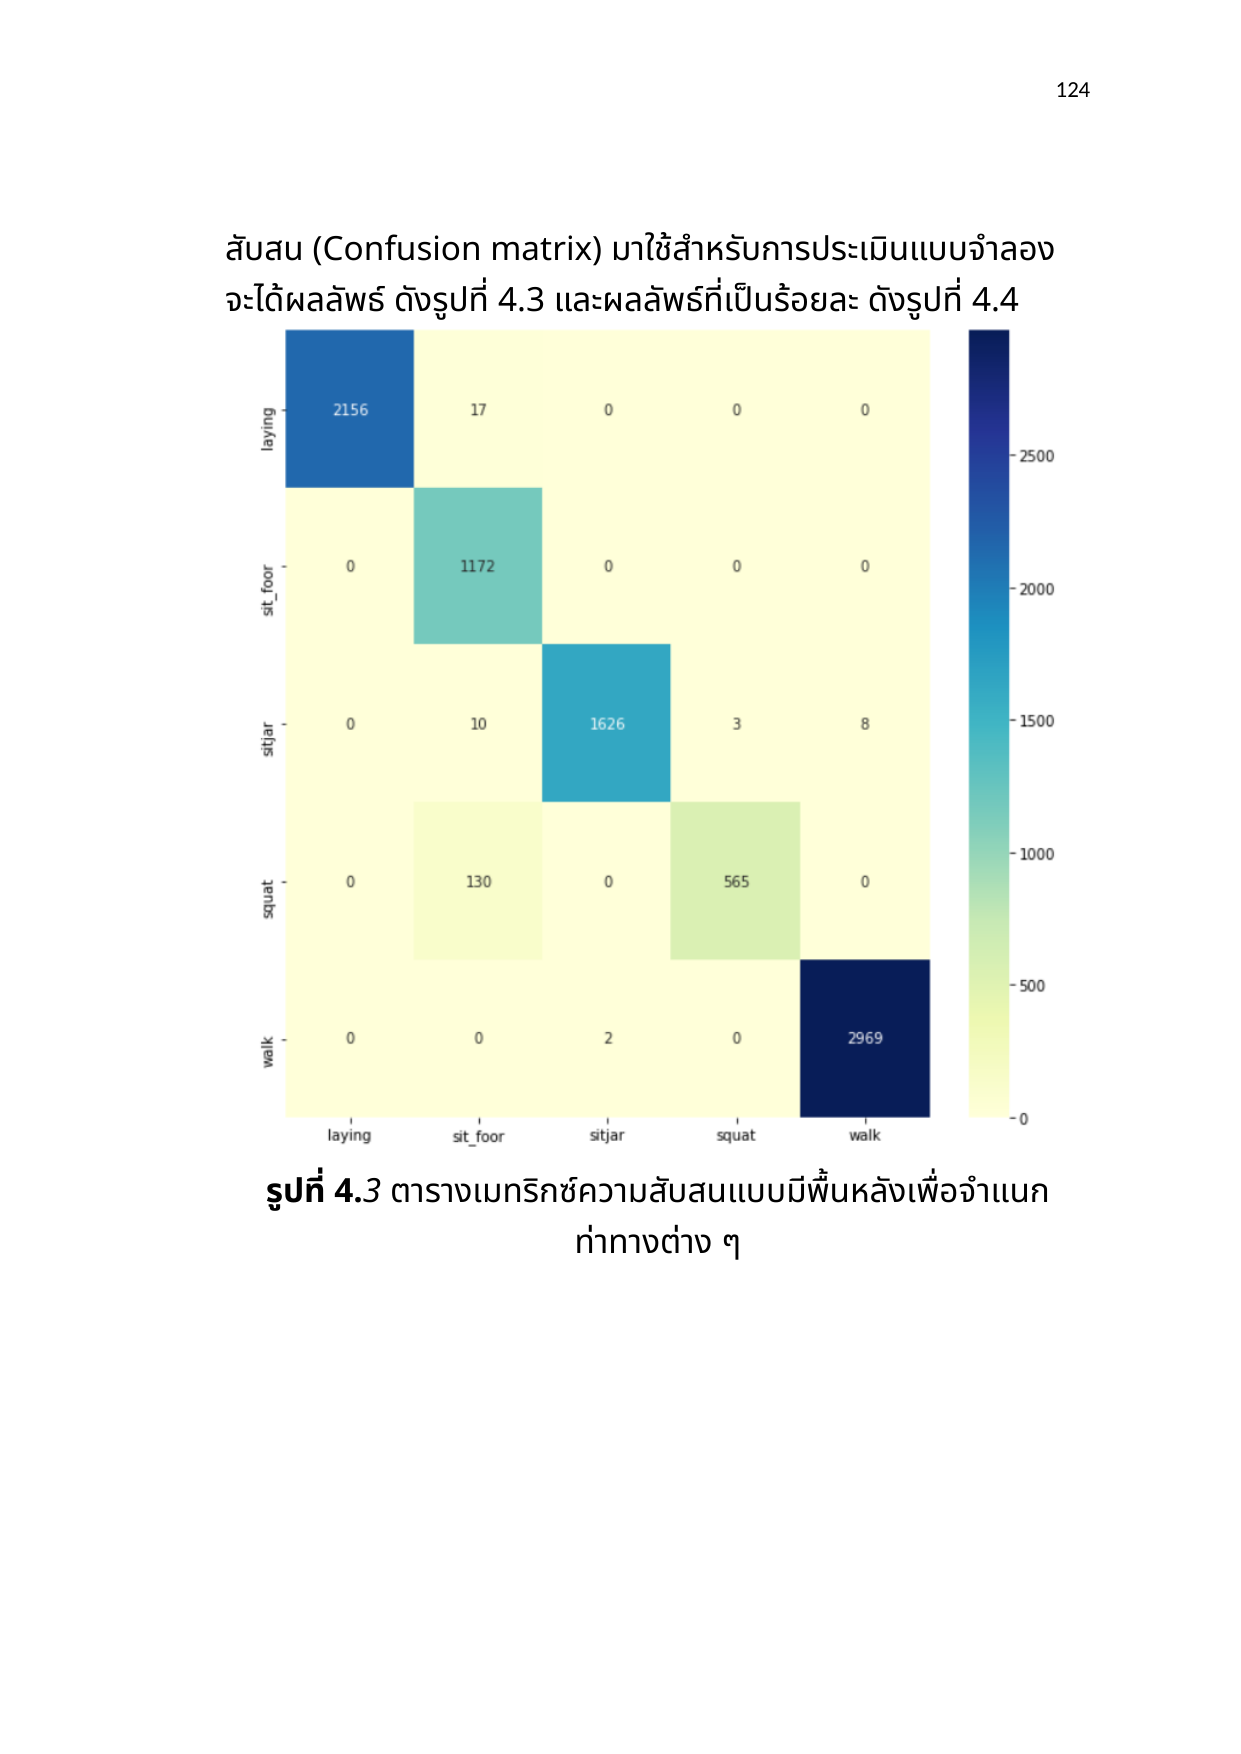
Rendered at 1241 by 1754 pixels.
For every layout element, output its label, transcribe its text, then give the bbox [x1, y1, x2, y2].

picture [252, 326, 1063, 1149]
text รูปที่ 4.3 ตารางเมทริกซ์ความสับสนแบบมีพื้นหลังเพื่อจำแนกท่าทางต่าง ๆ [225, 1167, 1090, 1268]
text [225, 225, 1090, 326]
